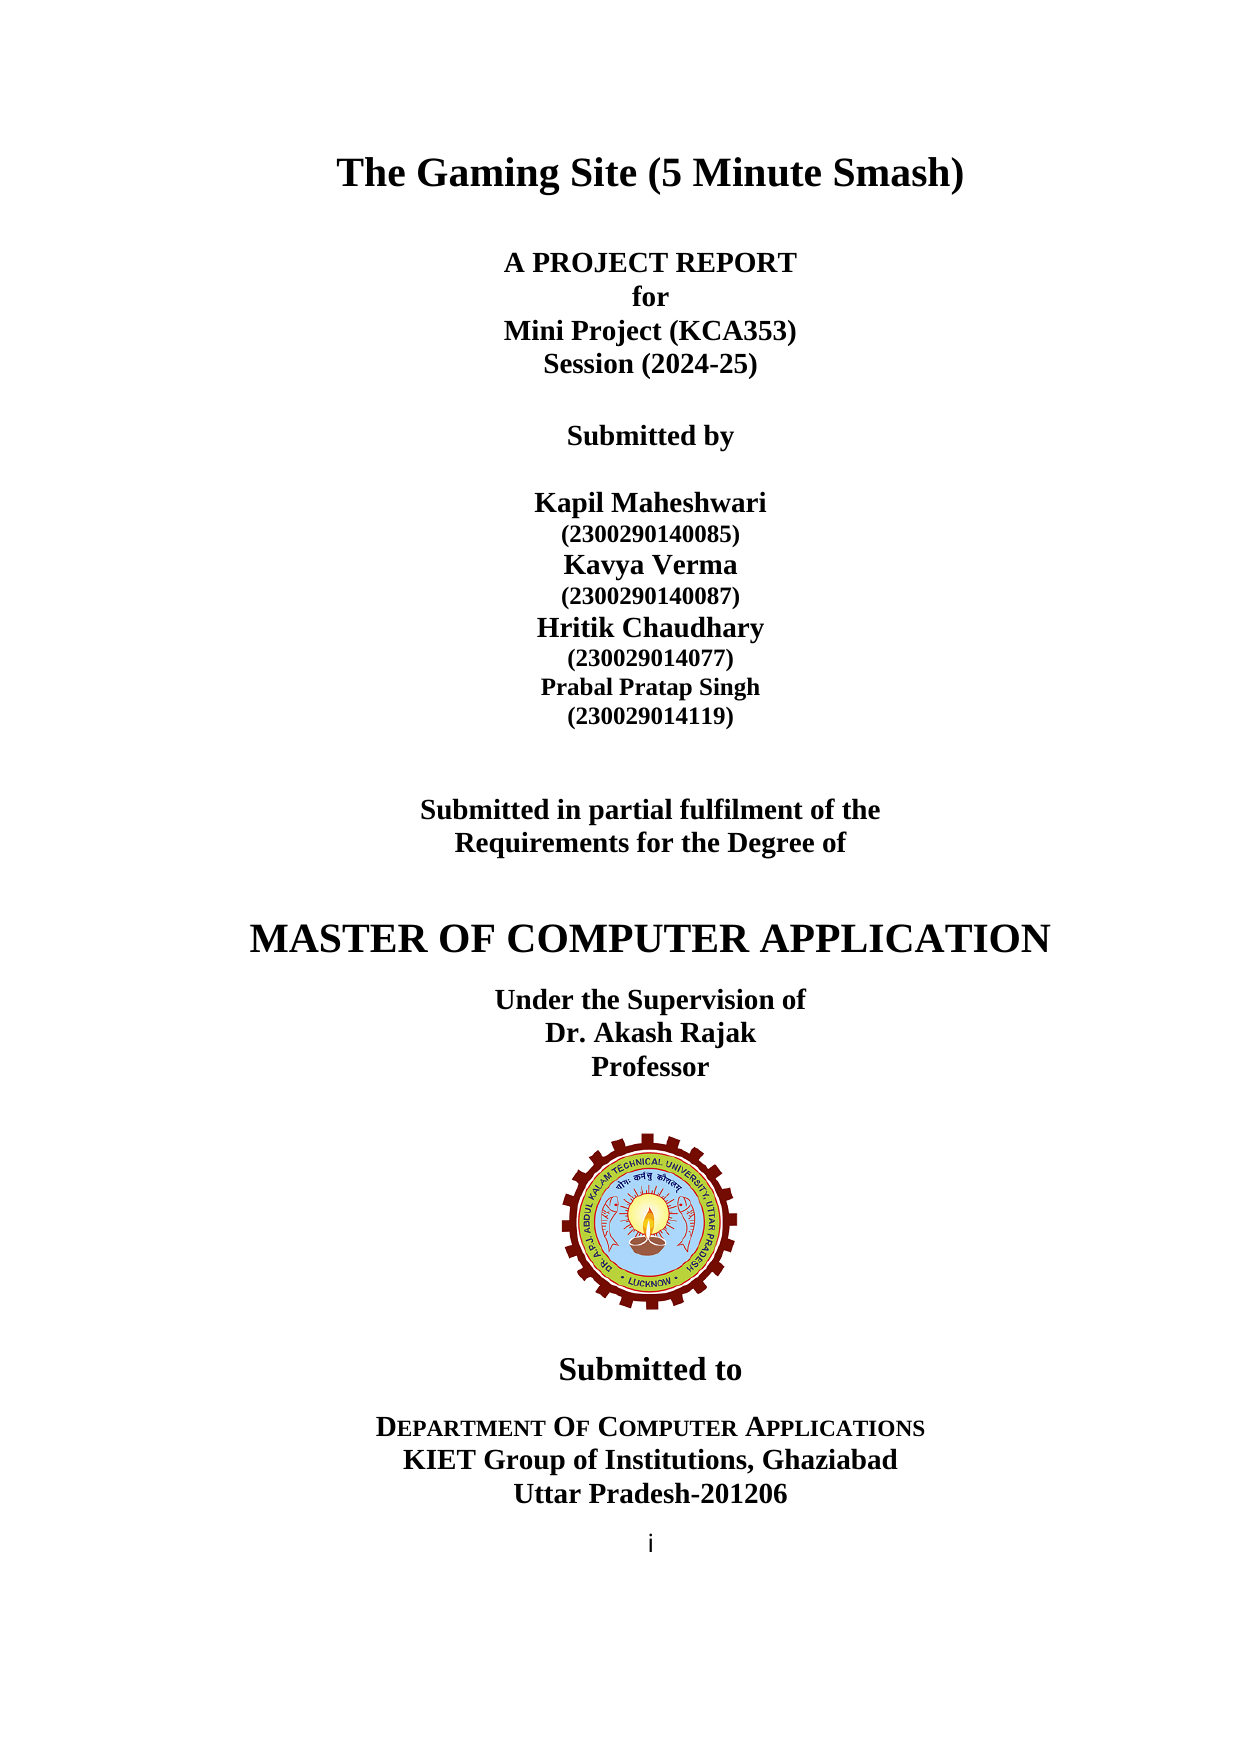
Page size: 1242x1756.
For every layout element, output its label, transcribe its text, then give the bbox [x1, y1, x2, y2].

text MASTER OF COMPUTER APPLICATION [207, 913, 1094, 961]
text Kavya Verma [207, 547, 1094, 581]
text Mini Project (KCA353) [207, 313, 1094, 346]
text Dr. Akash Rajak [207, 1016, 1094, 1049]
text Submitted by [207, 418, 1094, 452]
text (230029014077) [207, 643, 1094, 672]
text Submitted in partial fulfilment of the [207, 792, 1094, 825]
text Session (2024-25) [207, 346, 1094, 380]
text Kapil Maheshwari [207, 485, 1094, 519]
text Prabal Pratap Singh [207, 672, 1094, 701]
text (2300290140085) [207, 519, 1094, 547]
text A PROJECT REPORT [207, 246, 1094, 279]
picture [561, 1132, 739, 1310]
text KIET Group of Institutions, Ghaziabad [207, 1442, 1094, 1476]
text for [207, 279, 1094, 313]
text Submitted to [207, 1349, 1094, 1388]
text The Gaming Site (5 Minute Smash) [207, 148, 1094, 196]
text Department Of Computer Applications [207, 1409, 1094, 1442]
text Hritik Chaudhary [207, 610, 1094, 643]
text Under the Supervision of [207, 982, 1094, 1016]
text Uttar Pradesh-201206 [207, 1476, 1094, 1509]
text Professor [207, 1049, 1094, 1083]
text Requirements for the Degree of [207, 825, 1094, 859]
text (230029014119) [207, 701, 1094, 729]
text (2300290140087) [207, 581, 1094, 610]
